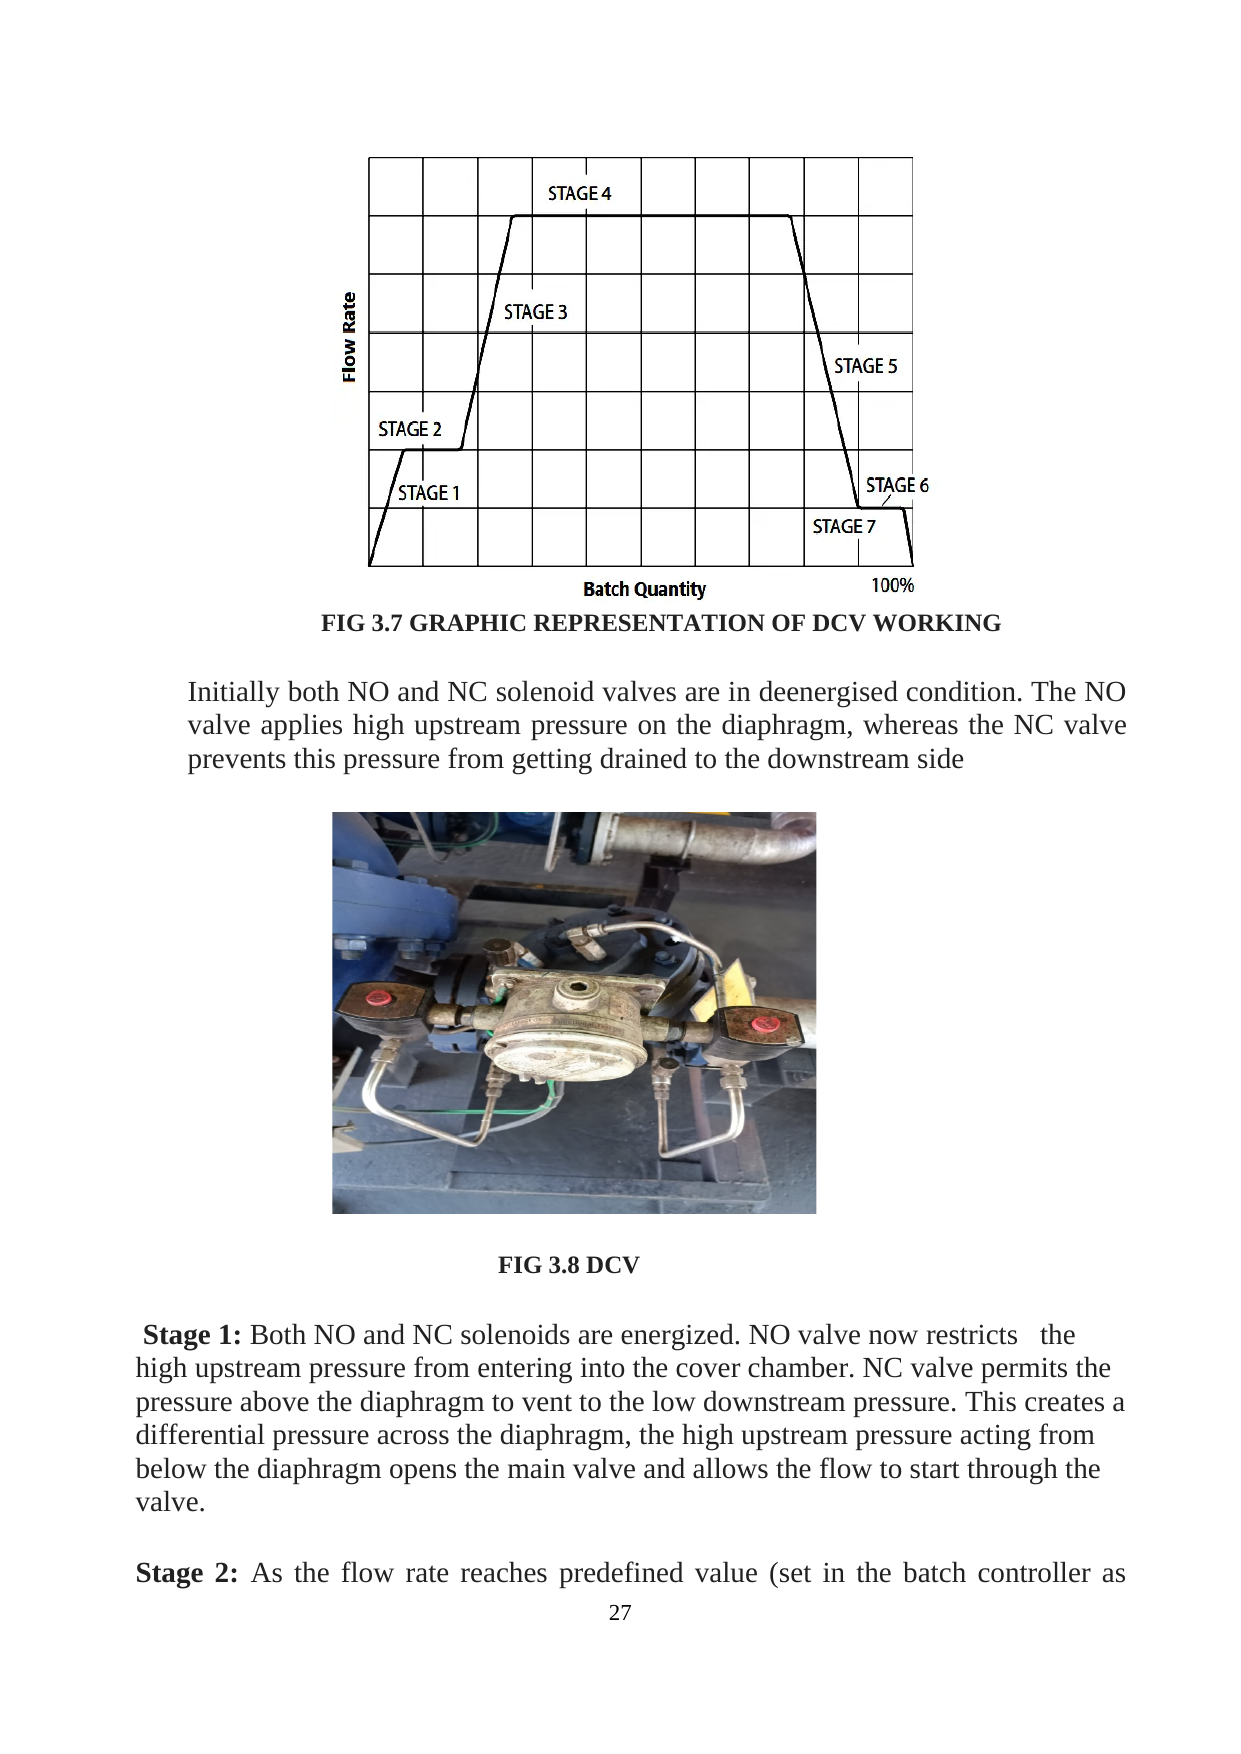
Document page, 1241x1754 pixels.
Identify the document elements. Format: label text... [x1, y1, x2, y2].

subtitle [135, 1556, 1128, 1589]
text Stage 1: Both NO and NC solenoids are energized. NO valve now restricts the high upstream pressure from entering into the cover chamber. NC valve permits the pressure above the diaphragm to vent to the low downstream pressure. This creates a differential pressure across the diaphragm, the high upstream pressure acting from below the diaphragm opens the main valve and allows the flow to start through the valve. [135, 1317, 1128, 1518]
picture [331, 150, 942, 608]
picture [332, 812, 817, 1214]
text Initially both NO and NC solenoid valves are in deenergised condition. The NO valve applies high upstream pressure on the diaphragm, whereas the NC valve prevents this pressure from getting drained to the downstream side [187, 674, 1128, 774]
text FIG 3.7 GRAPHIC REPRESENTATION OF DCV WORKING [187, 608, 1128, 636]
text FIG 3.8 DCV [135, 1251, 1128, 1279]
